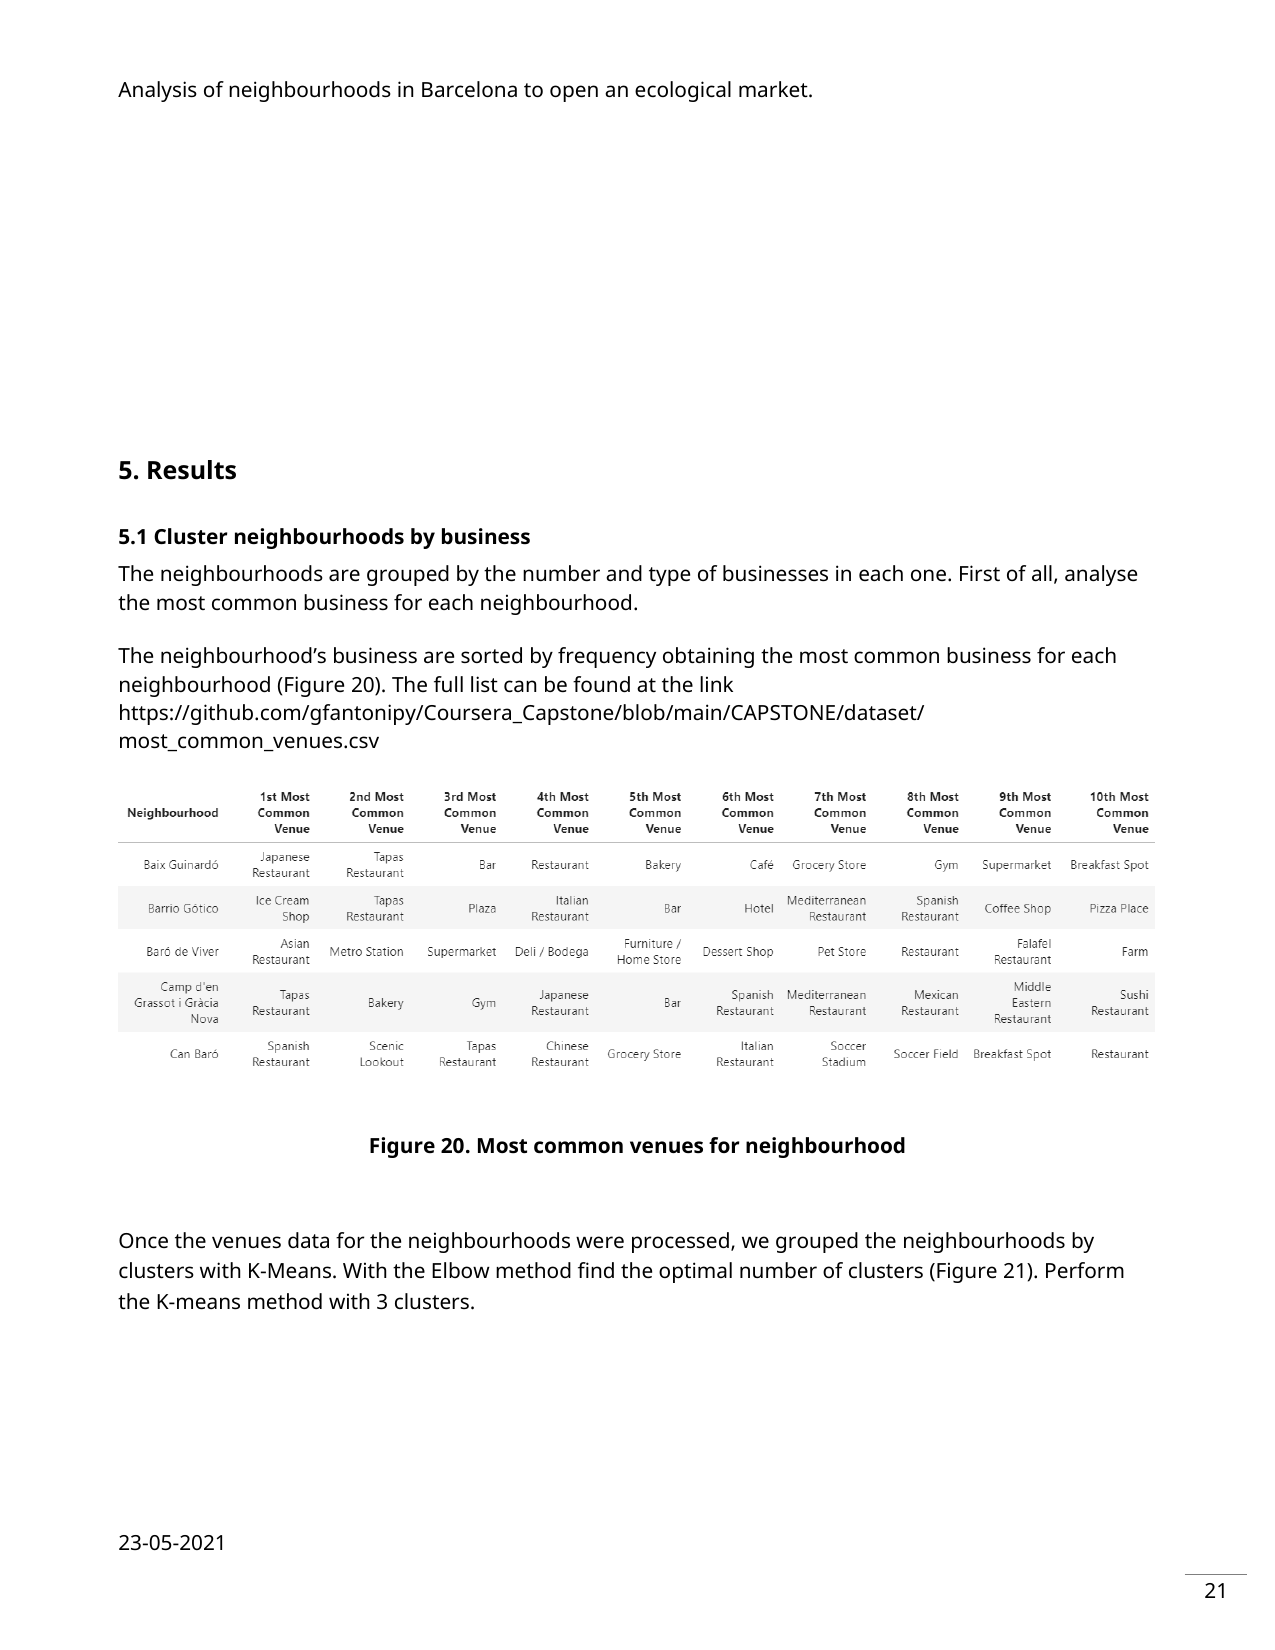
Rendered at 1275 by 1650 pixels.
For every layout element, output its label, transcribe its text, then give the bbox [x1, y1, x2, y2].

picture [118, 779, 1157, 1082]
text Figure 20. Most common venues for neighbourhood [118, 1131, 1157, 1160]
text Once the venues data for the neighbourhoods were processed, we grouped the neighbourhoods by clusters with K-Means. With the Elbow method find the optimal number of clusters (Figure 21). Perform the K-means method with 3 clusters. [118, 1226, 1157, 1316]
text The neighbourhood’s business are sorted by frequency obtaining the most common business for each neighbourhood (Figure 20). The full list can be found at the link https://github.com/gfantonipy/Coursera_Capstone/blob/main/CAPSTONE/dataset/most_common_venues.csv [379, 641, 1157, 755]
text The neighbourhoods are grouped by the number and type of businesses in each one. First of all, analyse the most common business for each neighbourhood. [639, 559, 1157, 616]
subtitle 5. Results [118, 453, 1157, 487]
subtitle 5.1 Cluster neighbourhoods by business [118, 522, 1157, 551]
